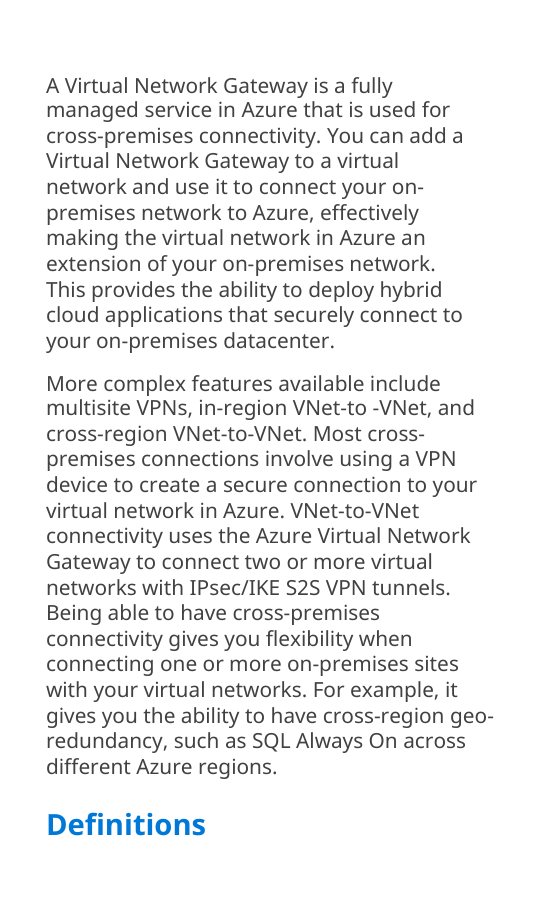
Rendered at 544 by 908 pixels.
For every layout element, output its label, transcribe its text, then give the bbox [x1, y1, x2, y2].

text A Virtual Network Gateway is a fully managed service in Azure that is used for cross-premises connectivity. You can add a Virtual Network Gateway to a virtual network and use it to connect your on-premises network to Azure, effectively making the virtual network in Azure an extension of your on-premises network. This provides the ability to deploy hybrid cloud applications that securely connect to your on-premises datacenter. [46, 73, 481, 354]
text Definitions [46, 804, 497, 844]
text More complex features available include multisite VPNs, in-region VNet-to -VNet, and cross-region VNet-to-VNet. Most cross-premises connections involve using a VPN device to create a secure connection to your virtual network in Azure. VNet-to-VNet connectivity uses the Azure Virtual Network Gateway to connect two or more virtual networks with IPsec/IKE S2S VPN tunnels. Being able to have cross-premises connectivity gives you flexibility when connecting one or more on-premises sites with your virtual networks. For example, it gives you the ability to have cross-region geo-redundancy, such as SQL Always On across different Azure regions. [46, 371, 497, 781]
